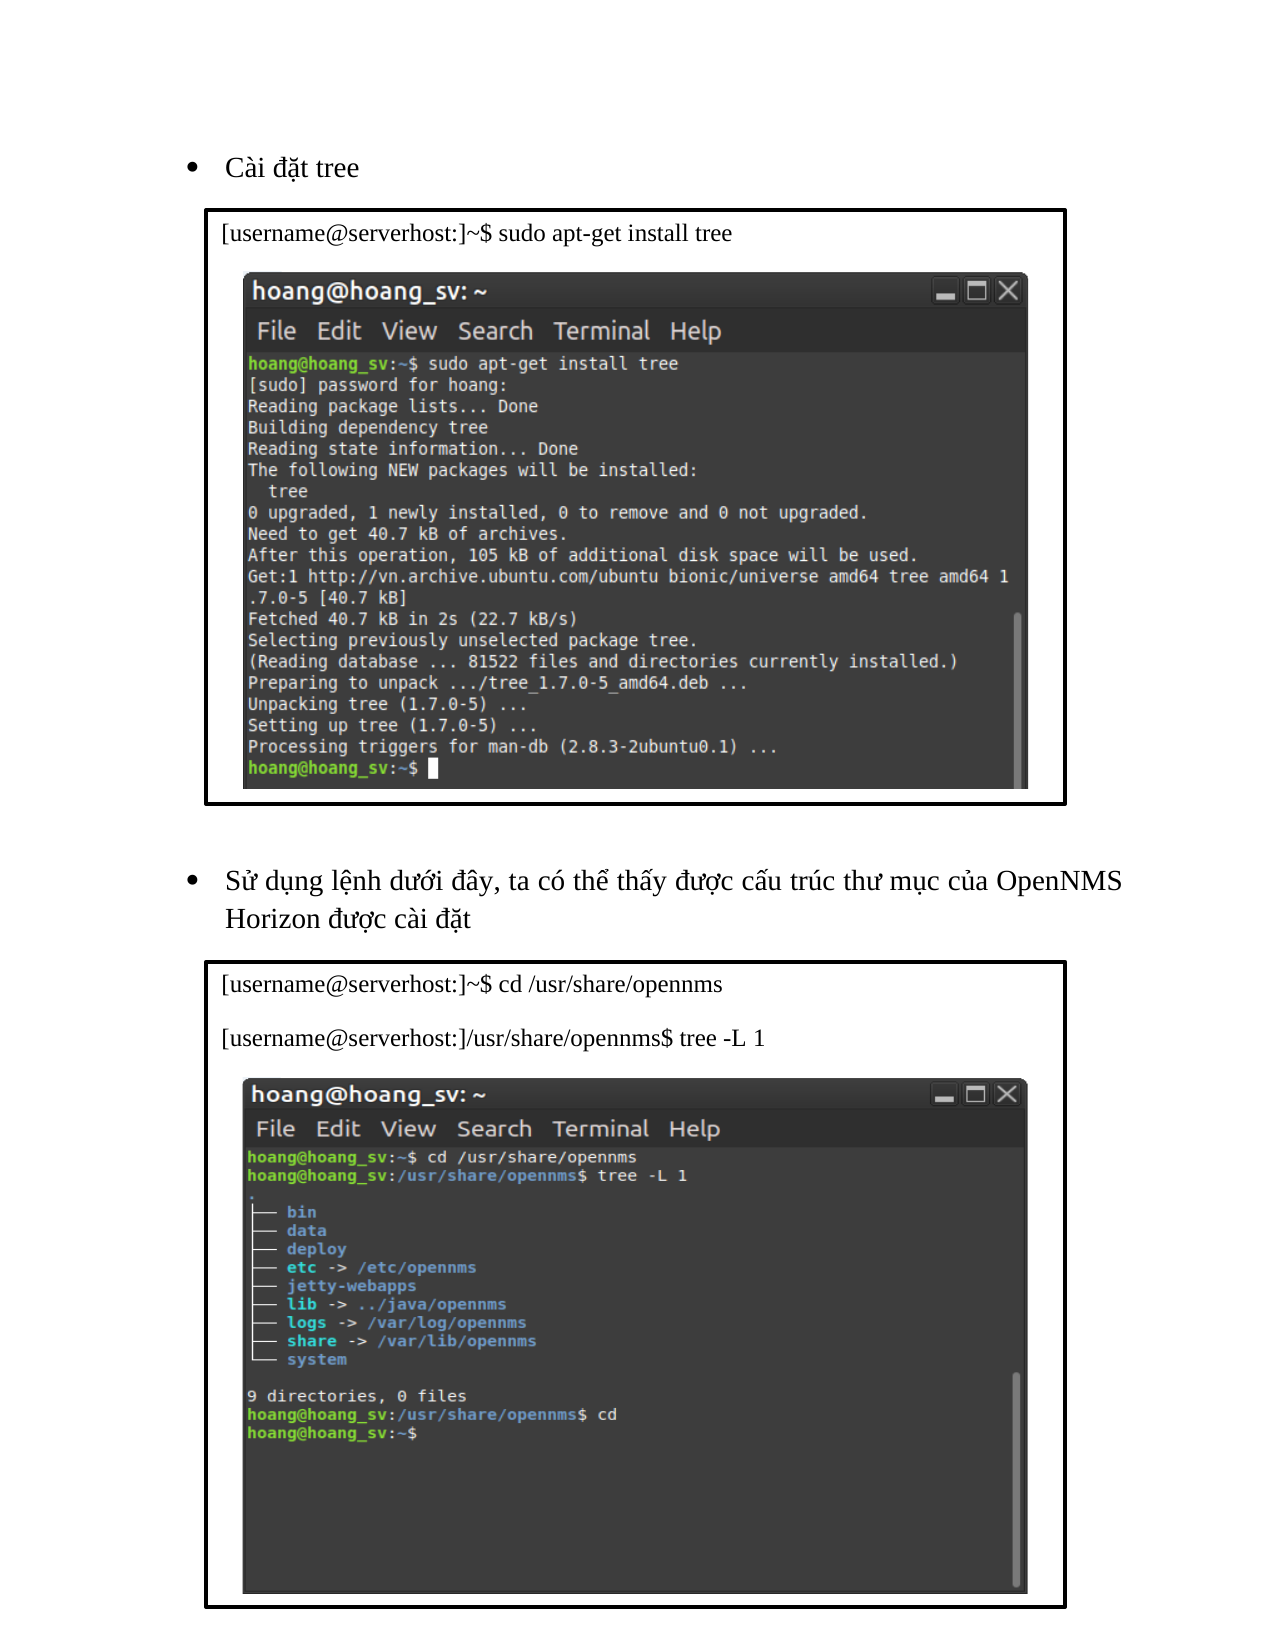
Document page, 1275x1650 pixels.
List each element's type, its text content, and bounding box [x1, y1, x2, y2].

list Sử dụng lệnh dưới đây, ta có thể thấy được cấu trúc thư mục của OpenNMS Horizon được cài đặt [187, 863, 1125, 935]
list Cài đặt tree [187, 150, 1125, 184]
picture [242, 1077, 1029, 1594]
picture [243, 271, 1029, 789]
